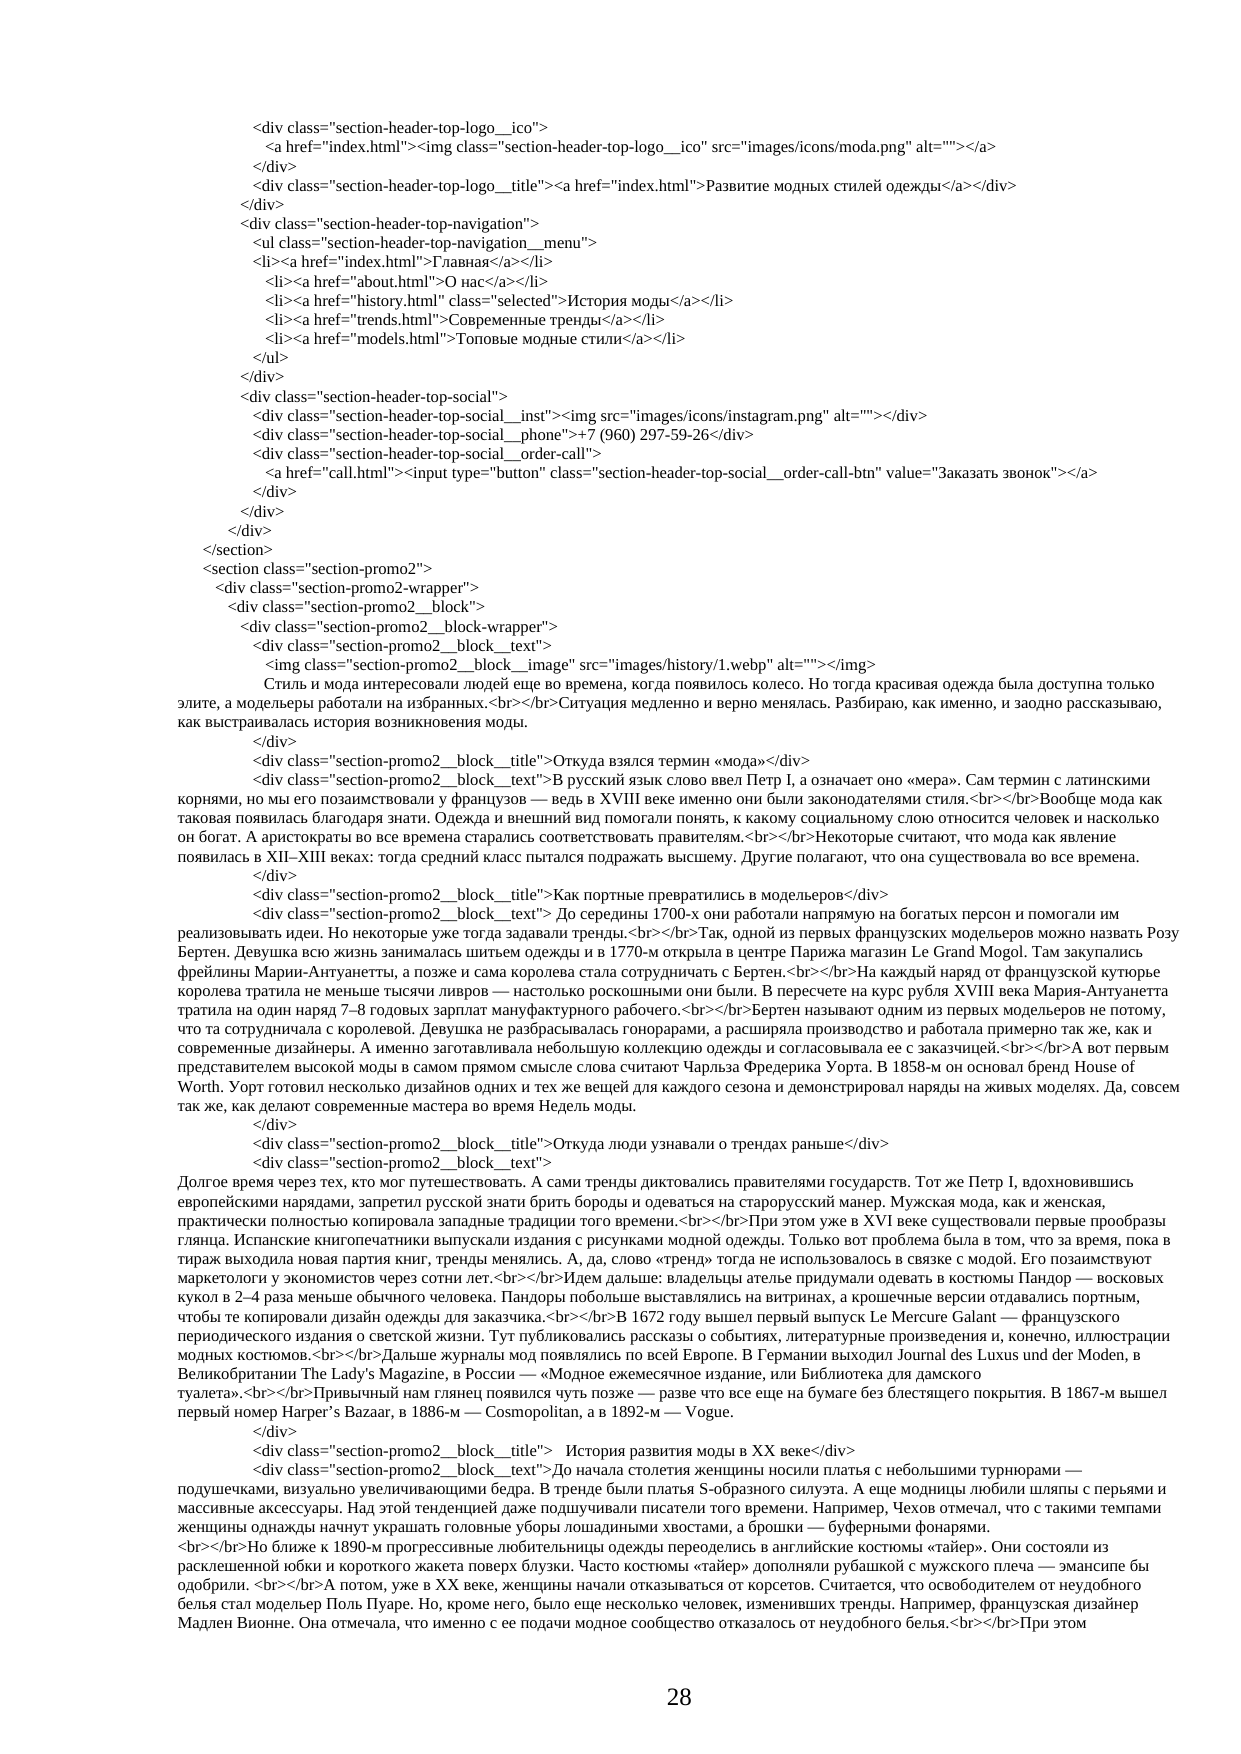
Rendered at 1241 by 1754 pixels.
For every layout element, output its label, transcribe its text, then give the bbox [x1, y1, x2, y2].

text <div class="section-promo2__block__text"> До середины 1700-х они работали напрямую на богатых персон и помогали им реализовывать идеи. Но некоторые уже тогда задавали тренды.<br></br>Так, одной из первых французских модельеров можно назвать Розу Бертен. Девушка всю жизнь занималась шитьем одежды и в 1770-м открыла в центре Парижа магазин Le Grand Mogol. Там закупались фрейлины Марии-Антуанетты, а позже и сама королева стала сотрудничать с Бертен.<br></br>На каждый наряд от французской кутюрье королева тратила не меньше тысячи ливров — настолько роскошными они были. В пересчете на курс рубля XVIII века Мария-Антуанетта тратила на один наряд 7–8 годовых зарплат мануфактурного рабочего.<br></br>Бертен называют одним из первых модельеров не потому, что та сотрудничала с королевой. Девушка не разбрасывалась гонорарами, а расширяла производство и работала примерно так же, как и современные дизайнеры. А именно заготавливала небольшую коллекцию одежды и согласовывала ее с заказчицей.<br></br>А вот первым представителем высокой моды в самом прямом смысле слова считают Чарльза Фредерика Уорта. В 1858-м он основал бренд House of Worth. Уорт готовил несколько дизайнов одних и тех же вещей для каждого сезона и демонстрировал наряды на живых моделях. Да, совсем так же, как делают современные мастера во время Недель моды. [177, 904, 1181, 1115]
text <div class="section-promo2__block__text"> [177, 636, 1181, 655]
text </div> [177, 482, 1181, 501]
text <a href="call.html"><input type="button" class="section-header-top-social__order-call-btn" value="Заказать звонок"></a> [177, 463, 1181, 482]
text <ul class="section-header-top-navigation__menu"> [177, 233, 1181, 252]
text <div class="section-promo2-wrapper"> [177, 578, 1181, 597]
text <img class="section-promo2__block__image" src="images/history/1.webp" alt=""></img> [177, 655, 1181, 674]
text <a href="index.html"><img class="section-header-top-logo__ico" src="images/icons/moda.png" alt=""></a> [177, 137, 1181, 156]
text <div class="section-header-top-navigation"> [177, 214, 1181, 233]
text </div> [177, 866, 1181, 885]
text <div class="section-header-top-logo__ico"> [177, 118, 1181, 137]
text </ul> [177, 348, 1181, 367]
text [177, 1536, 1181, 1632]
text </section> [177, 540, 1181, 559]
text <div class="section-header-top-social__phone">+7 (960) 297-59-26</div> [177, 425, 1181, 444]
text <div class="section-header-top-social__inst"><img src="images/icons/instagram.png" alt=""></div> [177, 406, 1181, 425]
text </div> [177, 367, 1181, 386]
text <div class="section-promo2__block__text"> [177, 1153, 1181, 1172]
text Стиль и мода интересовали людей еще во времена, когда появилось колесо. Но тогда красивая одежда была доступна только элите, а модельеры работали на избранных.<br></br>Ситуация медленно и верно менялась. Разбираю, как именно, и заодно рассказываю, как выстраивалась история возникновения моды. [177, 674, 1181, 731]
text </div> [177, 521, 1181, 540]
text <div class="section-promo2__block__text">До начала столетия женщины носили платья с небольшими турнюрами — подушечками, визуально увеличивающими бедра. В тренде были платья S-образного силуэта. А еще модницы любили шляпы с перьями и массивные аксессуары. Над этой тенденцией даже подшучивали писатели того времени. Например, Чехов отмечал, что с такими темпами женщины однажды начнут украшать головные уборы лошадиными хвостами, а брошки — буферными фонарями. [177, 1460, 1181, 1536]
text <li><a href="models.html">Топовые модные стили</a></li> [177, 329, 1181, 348]
text </div> [177, 1115, 1181, 1134]
text Долгое время через тех, кто мог путешествовать. А сами тренды диктовались правителями государств. Тот же Петр I, вдохновившись европейскими нарядами, запретил русской знати брить бороды и одеваться на старорусский манер. Мужская мода, как и женская, практически полностью копировала западные традиции того времени.<br></br>При этом уже в XVI веке существовали первые прообразы глянца. Испанские книгопечатники выпускали издания с рисунками модной одежды. Только вот проблема была в том, что за время, пока в тираж выходила новая партия книг, тренды менялись. А, да, слово «тренд» тогда не использовалось в связке с модой. Его позаимствуют маркетологи у экономистов через сотни лет.<br></br>Идем дальше: владельцы ателье придумали одевать в костюмы Пандор — восковых кукол в 2–4 раза меньше обычного человека. Пандоры побольше выставлялись на витринах, а крошечные версии отдавались портным, чтобы те копировали дизайн одежды для заказчика.<br></br>В 1672 году вышел первый выпуск Le Mercure Galant — французского периодического издания о светской жизни. Тут публиковались рассказы о событиях, литературные произведения и, конечно, иллюстрации модных костюмов.<br></br>Дальше журналы мод появлялись по всей Европе. В Германии выходил Journal des Luxus und der Moden, в Великобритании The Lady's Magazine, в России — «Модное ежемесячное издание, или Библиотека для дамского туалета».<br></br>Привычный нам глянец появился чуть позже — разве что все еще на бумаге без блестящего покрытия. В 1867-м вышел первый номер Harper’s Bazaar, в 1886-м — Cosmopolitan, а в 1892-м — Vogue. [177, 1172, 1181, 1421]
text </div> [177, 1421, 1181, 1441]
text </div> [177, 156, 1181, 176]
text <div class="section-promo2__block__title">Откуда взялся термин «мода»</div> [177, 751, 1181, 770]
text </div> [177, 501, 1181, 521]
text <div class="section-promo2__block-wrapper"> [177, 616, 1181, 636]
text <div class="section-promo2__block"> [177, 597, 1181, 616]
text <li><a href="about.html">О нас</a></li> [177, 271, 1181, 291]
text <li><a href="history.html" class="selected">История моды</a></li> [177, 291, 1181, 310]
text <div class="section-promo2__block__title">Откуда люди узнавали о трендах раньше</div> [177, 1134, 1181, 1153]
text <li><a href="index.html">Главная</a></li> [177, 252, 1181, 271]
text </div> [177, 195, 1181, 214]
text <div class="section-promo2__block__title"> История развития моды в XX веке</div> [177, 1441, 1181, 1460]
text </div> [177, 731, 1181, 751]
text <li><a href="trends.html">Современные тренды</a></li> [177, 310, 1181, 329]
text <div class="section-header-top-logo__title"><a href="index.html">Развитие модных стилей одежды</a></div> [177, 176, 1181, 195]
text <section class="section-promo2"> [177, 559, 1181, 578]
text <div class="section-header-top-social"> [177, 386, 1181, 406]
text <div class="section-promo2__block__text">В русский язык слово ввел Петр I, а означает оно «мера». Сам термин с латинскими корнями, но мы его позаимствовали у французов — ведь в XVIII веке именно они были законодателями стиля.<br></br>Вообще мода как таковая появилась благодаря знати. Одежда и внешний вид помогали понять, к какому социальному слою относится человек и насколько он богат. А аристократы во все времена старались соответствовать правителям.<br></br>Некоторые считают, что мода как явление появилась в XII–XIII веках: тогда средний класс пытался подражать высшему. Другие полагают, что она существовала во все времена. [177, 770, 1181, 866]
text <div class="section-promo2__block__title">Как портные превратились в модельеров</div> [177, 885, 1181, 904]
text <div class="section-header-top-social__order-call"> [177, 444, 1181, 463]
